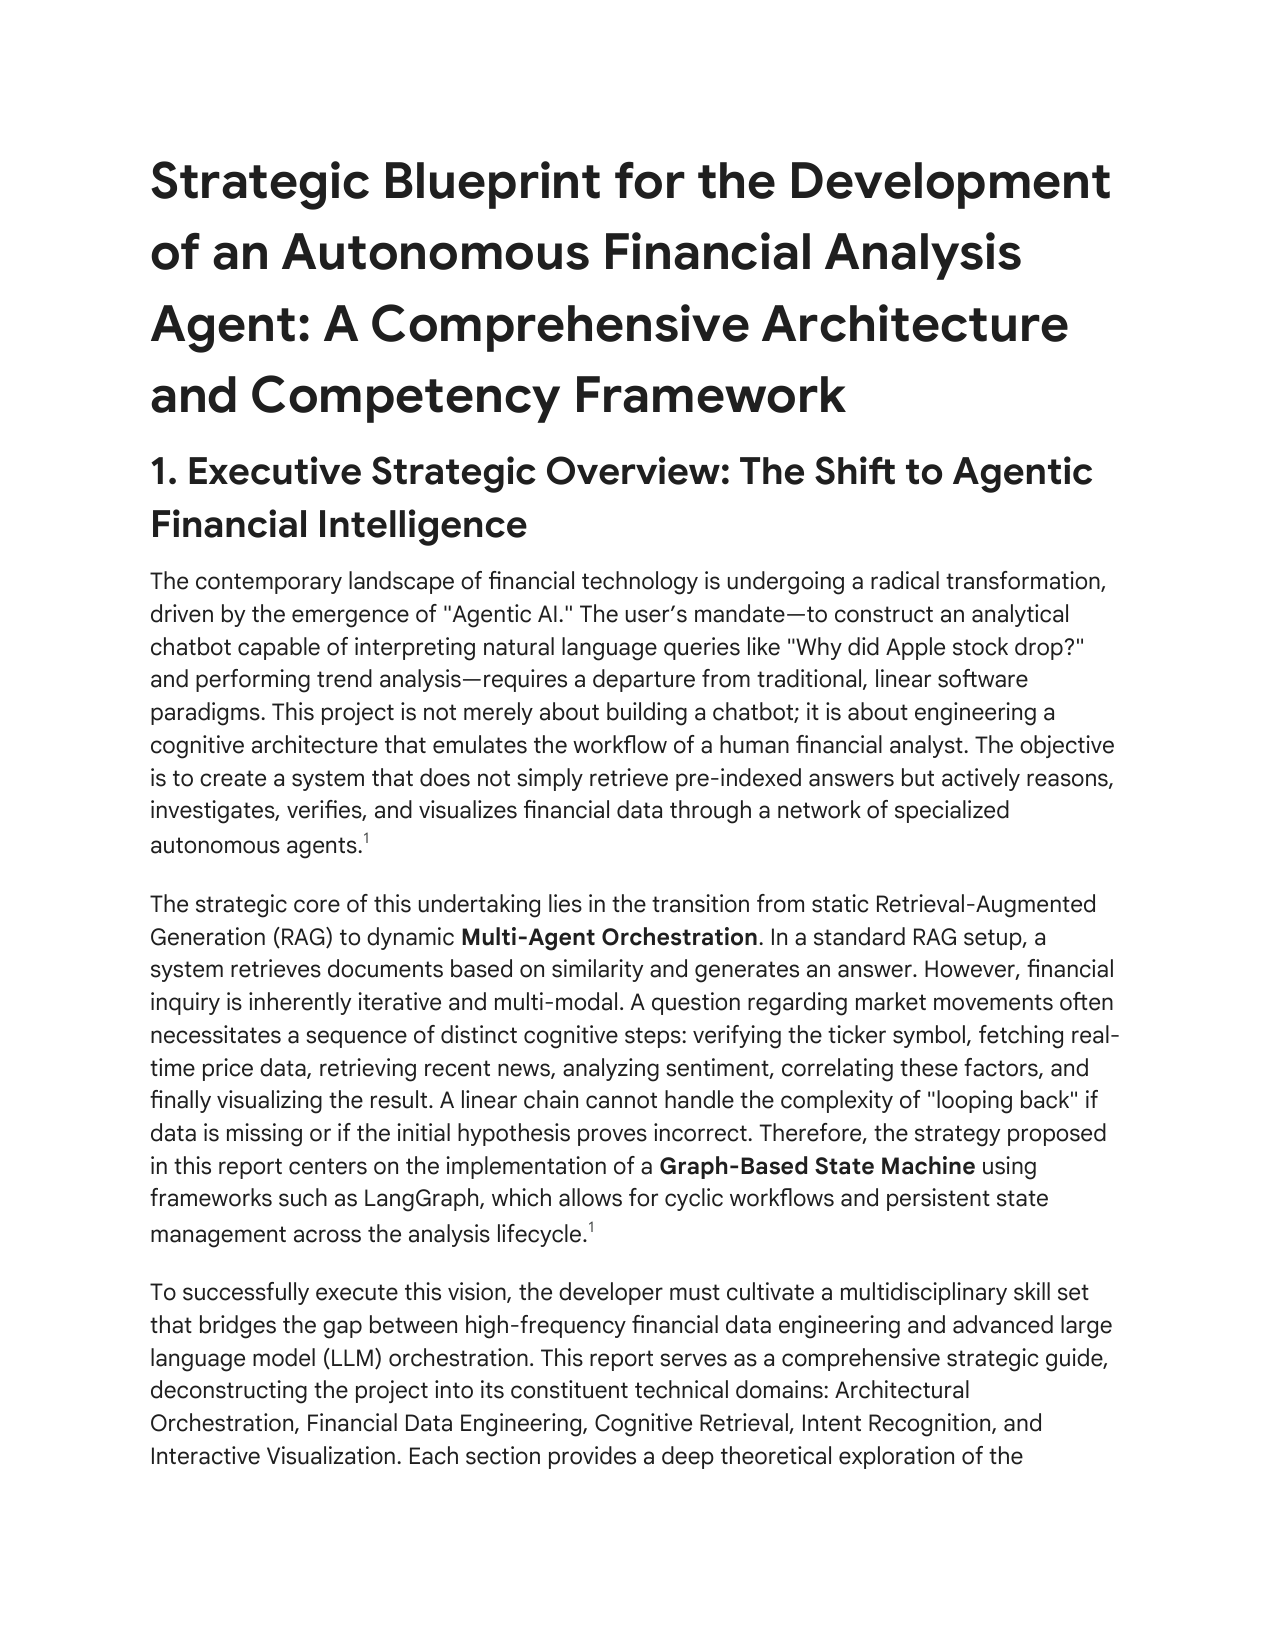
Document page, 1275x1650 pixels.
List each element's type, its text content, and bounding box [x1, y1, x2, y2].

text The strategic core of this undertaking lies in the transition from static Retrieval-Augmented Generation (RAG) to dynamic Multi-Agent Orchestration. In a standard RAG setup, a system retrieves documents based on similarity and generates an answer. However, financial inquiry is inherently iterative and multi-modal. A question regarding market movements often necessitates a sequence of distinct cognitive steps: verifying the ticker symbol, fetching real-time price data, retrieving recent news, analyzing sentiment, correlating these factors, and finally visualizing the result. A linear chain cannot handle the complexity of "looping back" if data is missing or if the initial hypothesis proves incorrect. Therefore, the strategy proposed in this report centers on the implementation of a Graph-Based State Machine using frameworks such as LangGraph, which allows for cyclic workflows and persistent state management across the analysis lifecycle.1 [150, 890, 1125, 1249]
subtitle Strategic Blueprint for the Development of an Autonomous Financial Analysis Agent: A Comprehensive Architecture and Competency Framework [150, 150, 1125, 427]
subtitle 1. Executive Strategic Overview: The Shift to Agentic Financial Intelligence [150, 448, 1125, 548]
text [150, 1278, 1125, 1471]
text The contemporary landscape of financial technology is undergoing a radical transformation, driven by the emergence of "Agentic AI." The user’s mandate—to construct an analytical chatbot capable of interpreting natural language queries like "Why did Apple stock drop?" and performing trend analysis—requires a departure from traditional, linear software paradigms. This project is not merely about building a chatbot; it is about engineering a cognitive architecture that emulates the workflow of a human financial analyst. The objective is to create a system that does not simply retrieve pre-indexed answers but actively reasons, investigates, verifies, and visualizes financial data through a network of specialized autonomous agents.1 [150, 567, 1125, 861]
